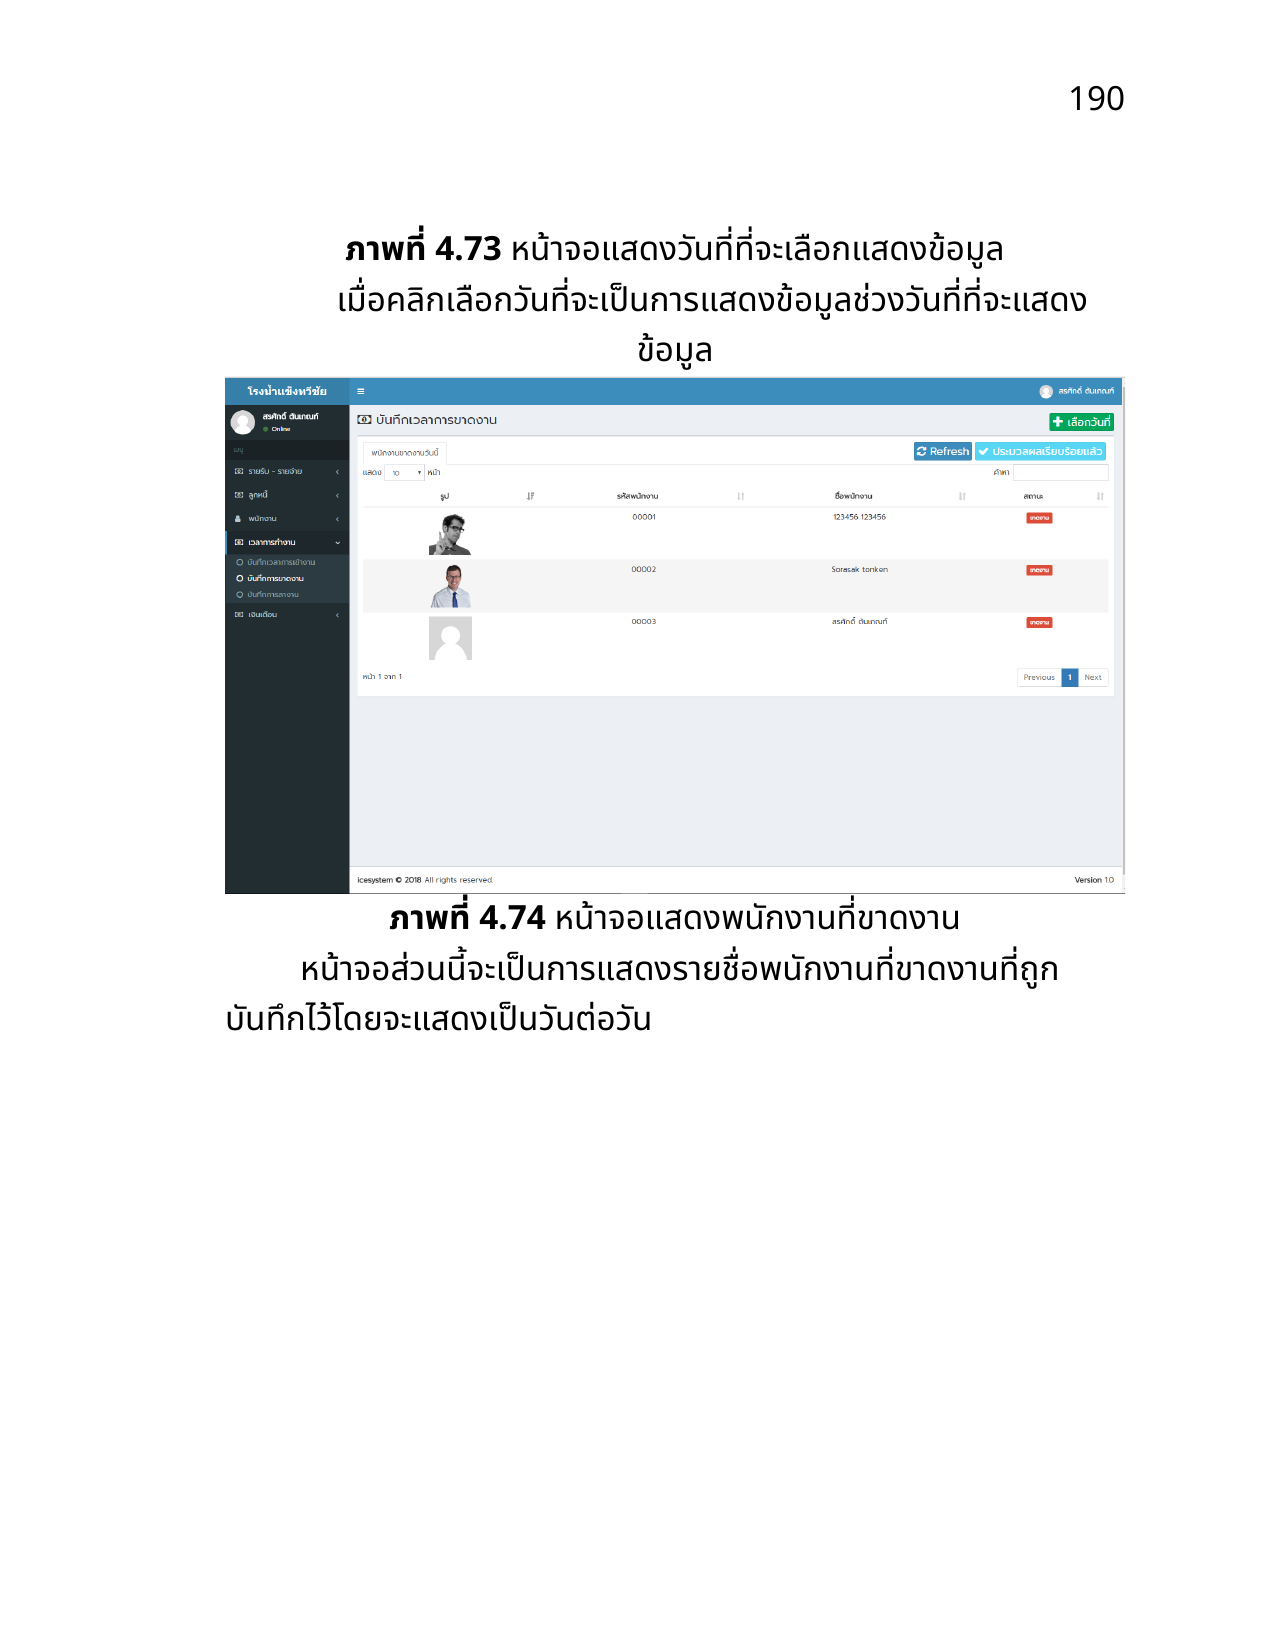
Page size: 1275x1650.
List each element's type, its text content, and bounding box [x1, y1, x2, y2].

text เมื่อคลิกเลือกวันที่จะเป็นการแสดงข้อมูลช่วงวันที่ที่จะแสดงข้อมูล [225, 276, 1125, 376]
text ภาพที่ 4.73 หน้าจอแสดงวันที่ที่จะเลือกแสดงข้อมูล [225, 225, 1125, 276]
picture [225, 376, 1125, 894]
text หน้าจอส่วนนี้จะเป็นการแสดงรายชื่อพนักงานที่ขาดงานที่ถูกบันทึกไว้โดยจะแสดงเป็นวันต่อวัน [225, 945, 1125, 1046]
text ภาพที่ 4.74 หน้าจอแสดงพนักงานที่ขาดงาน [225, 894, 1125, 945]
